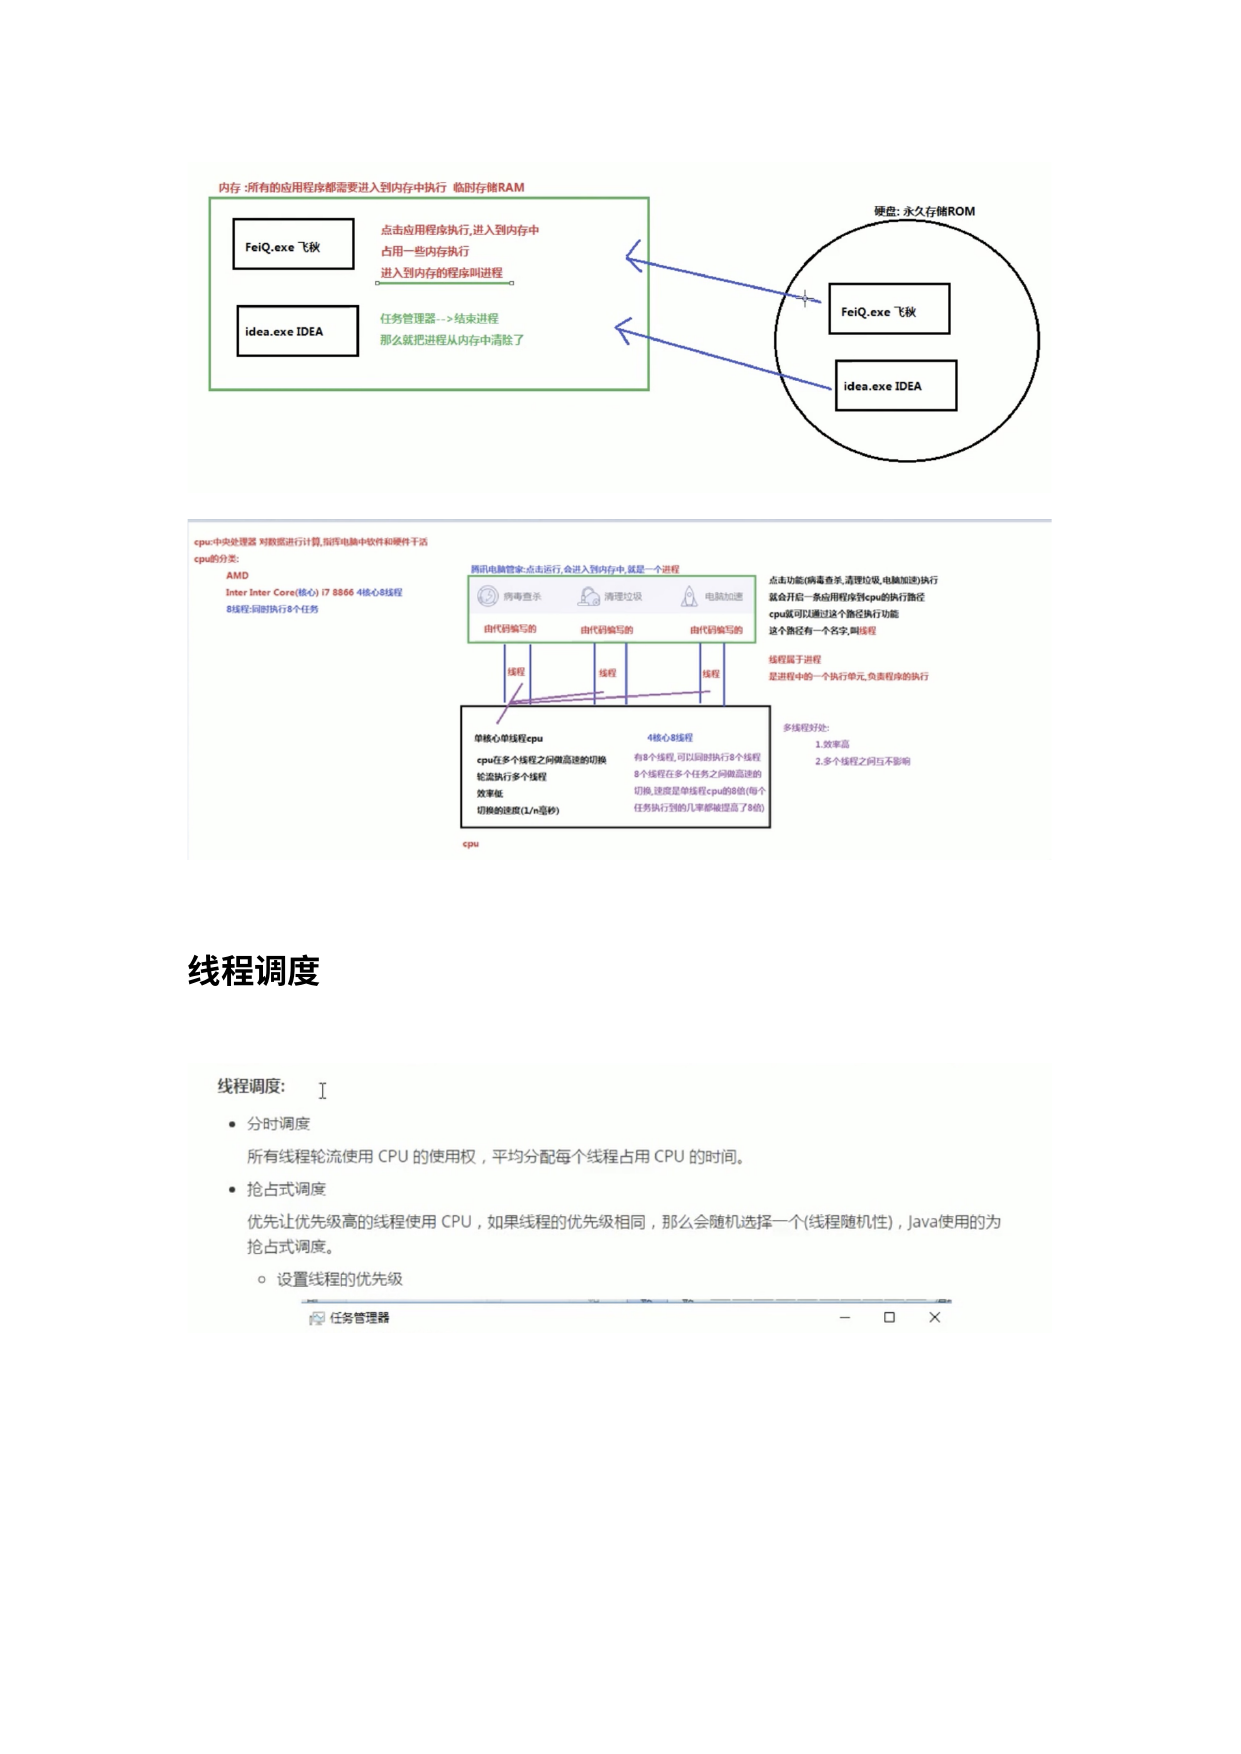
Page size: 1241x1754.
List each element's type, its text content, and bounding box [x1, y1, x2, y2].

subtitle 线程调度 [187, 937, 1053, 1002]
picture [187, 1063, 1052, 1333]
picture [187, 162, 1052, 493]
picture [187, 519, 1052, 860]
